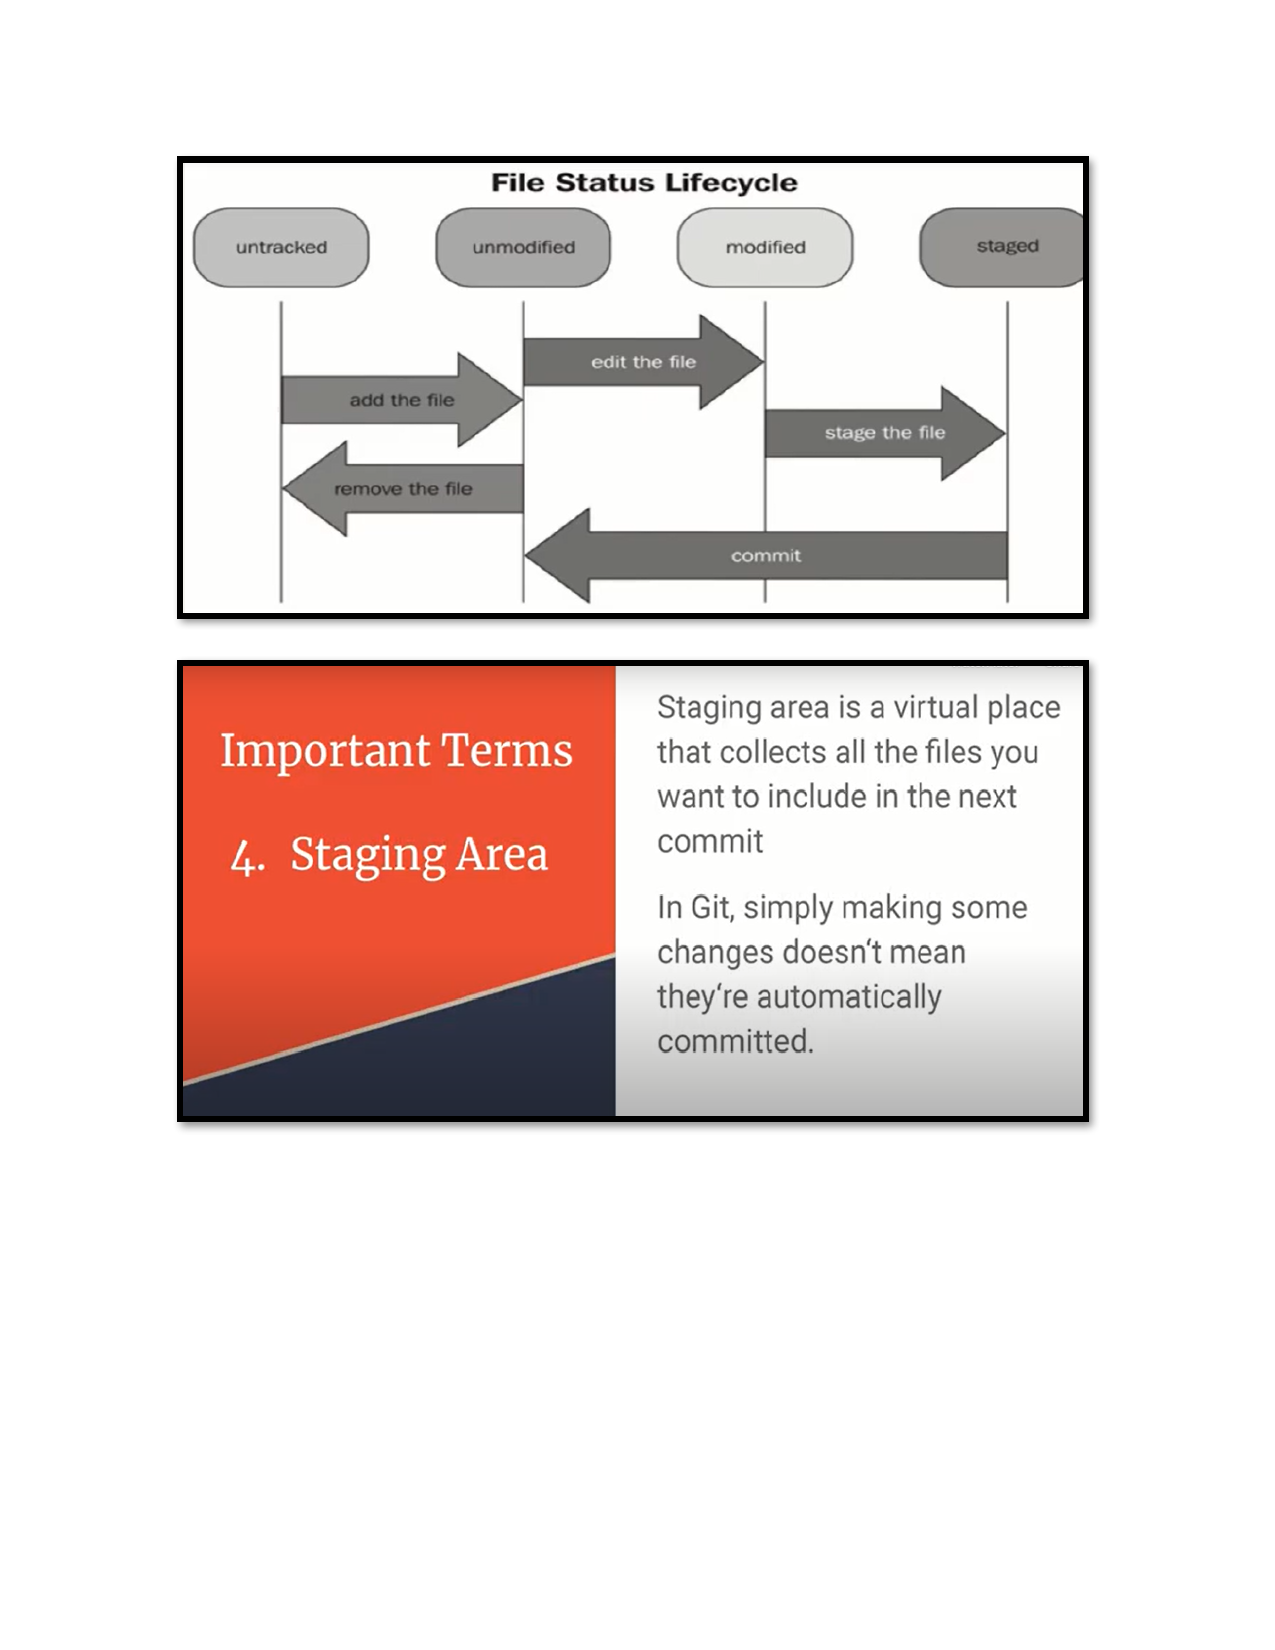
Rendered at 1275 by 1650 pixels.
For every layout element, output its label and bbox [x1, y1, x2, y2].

picture [183, 666, 1083, 1116]
picture [183, 163, 1083, 613]
